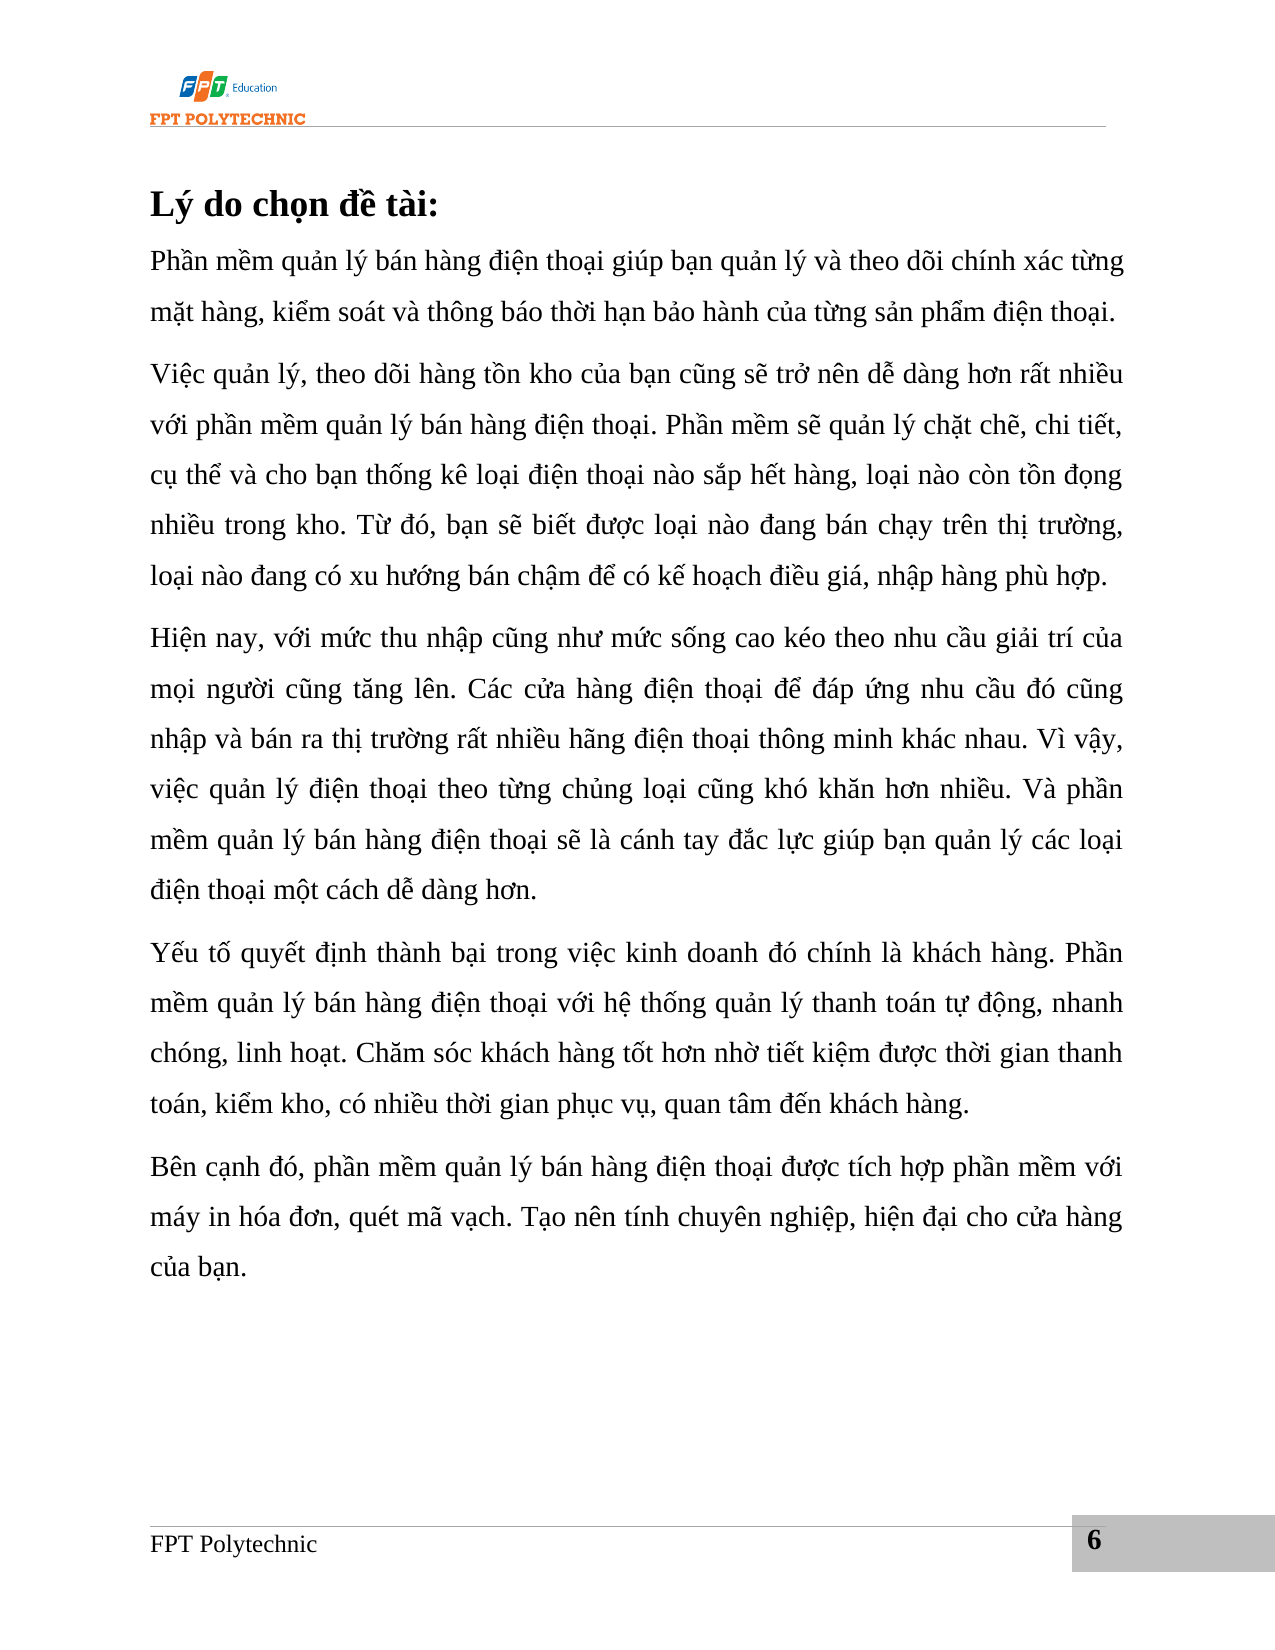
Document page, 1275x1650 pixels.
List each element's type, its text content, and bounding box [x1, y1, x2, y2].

picture [150, 71, 306, 125]
text Yếu tố quyết định thành bại trong việc kinh doanh đó chính là khách hàng. Phần mềm quản lý bán hàng điện thoại với hệ thống quản lý thanh toán tự động, nhanh chóng, linh hoạt. Chăm sóc khách hàng tốt hơn nhờ tiết kiệm được thời gian thanh toán, kiểm kho, có nhiều thời gian phục vụ, quan tâm đến khách hàng. [150, 935, 1124, 1119]
text Bên cạnh đó, phần mềm quản lý bán hàng điện thoại được tích hợp phần mềm với máy in hóa đơn, quét mã vạch. Tạo nên tính chuyên nghiệp, hiện đại cho cửa hàng của bạn. [150, 1149, 1124, 1283]
text Phần mềm quản lý bán hàng điện thoại giúp bạn quản lý và theo dõi chính xác từng mặt hàng, kiểm soát và thông báo thời hạn bảo hành của từng sản phẩm điện thoại. [150, 243, 1124, 327]
subtitle Lý do chọn đề tài: [150, 181, 1124, 224]
text Hiện nay, với mức thu nhập cũng như mức sống cao kéo theo nhu cầu giải trí của mọi người cũng tăng lên. Các cửa hàng điện thoại để đáp ứng nhu cầu đó cũng nhập và bán ra thị trường rất nhiều hãng điện thoại thông minh khác nhau. Vì vậy, việc quản lý điện thoại theo từng chủng loại cũng khó khăn hơn nhiều. Và phần mềm quản lý bán hàng điện thoại sẽ là cánh tay đắc lực giúp bạn quản lý các loại điện thoại một cách dễ dàng hơn. [150, 621, 1124, 906]
text Việc quản lý, theo dõi hàng tồn kho của bạn cũng sẽ trở nên dễ dàng hơn rất nhiều với phần mềm quản lý bán hàng điện thoại. Phần mềm sẽ quản lý chặt chẽ, chi tiết, cụ thể và cho bạn thống kê loại điện thoại nào sắp hết hàng, loại nào còn tồn đọng nhiều trong kho. Từ đó, bạn sẽ biết được loại nào đang bán chạy trên thị trường, loại nào đang có xu hướng bán chậm để có kế hoạch điều giá, nhập hàng phù hợp. [150, 356, 1124, 591]
